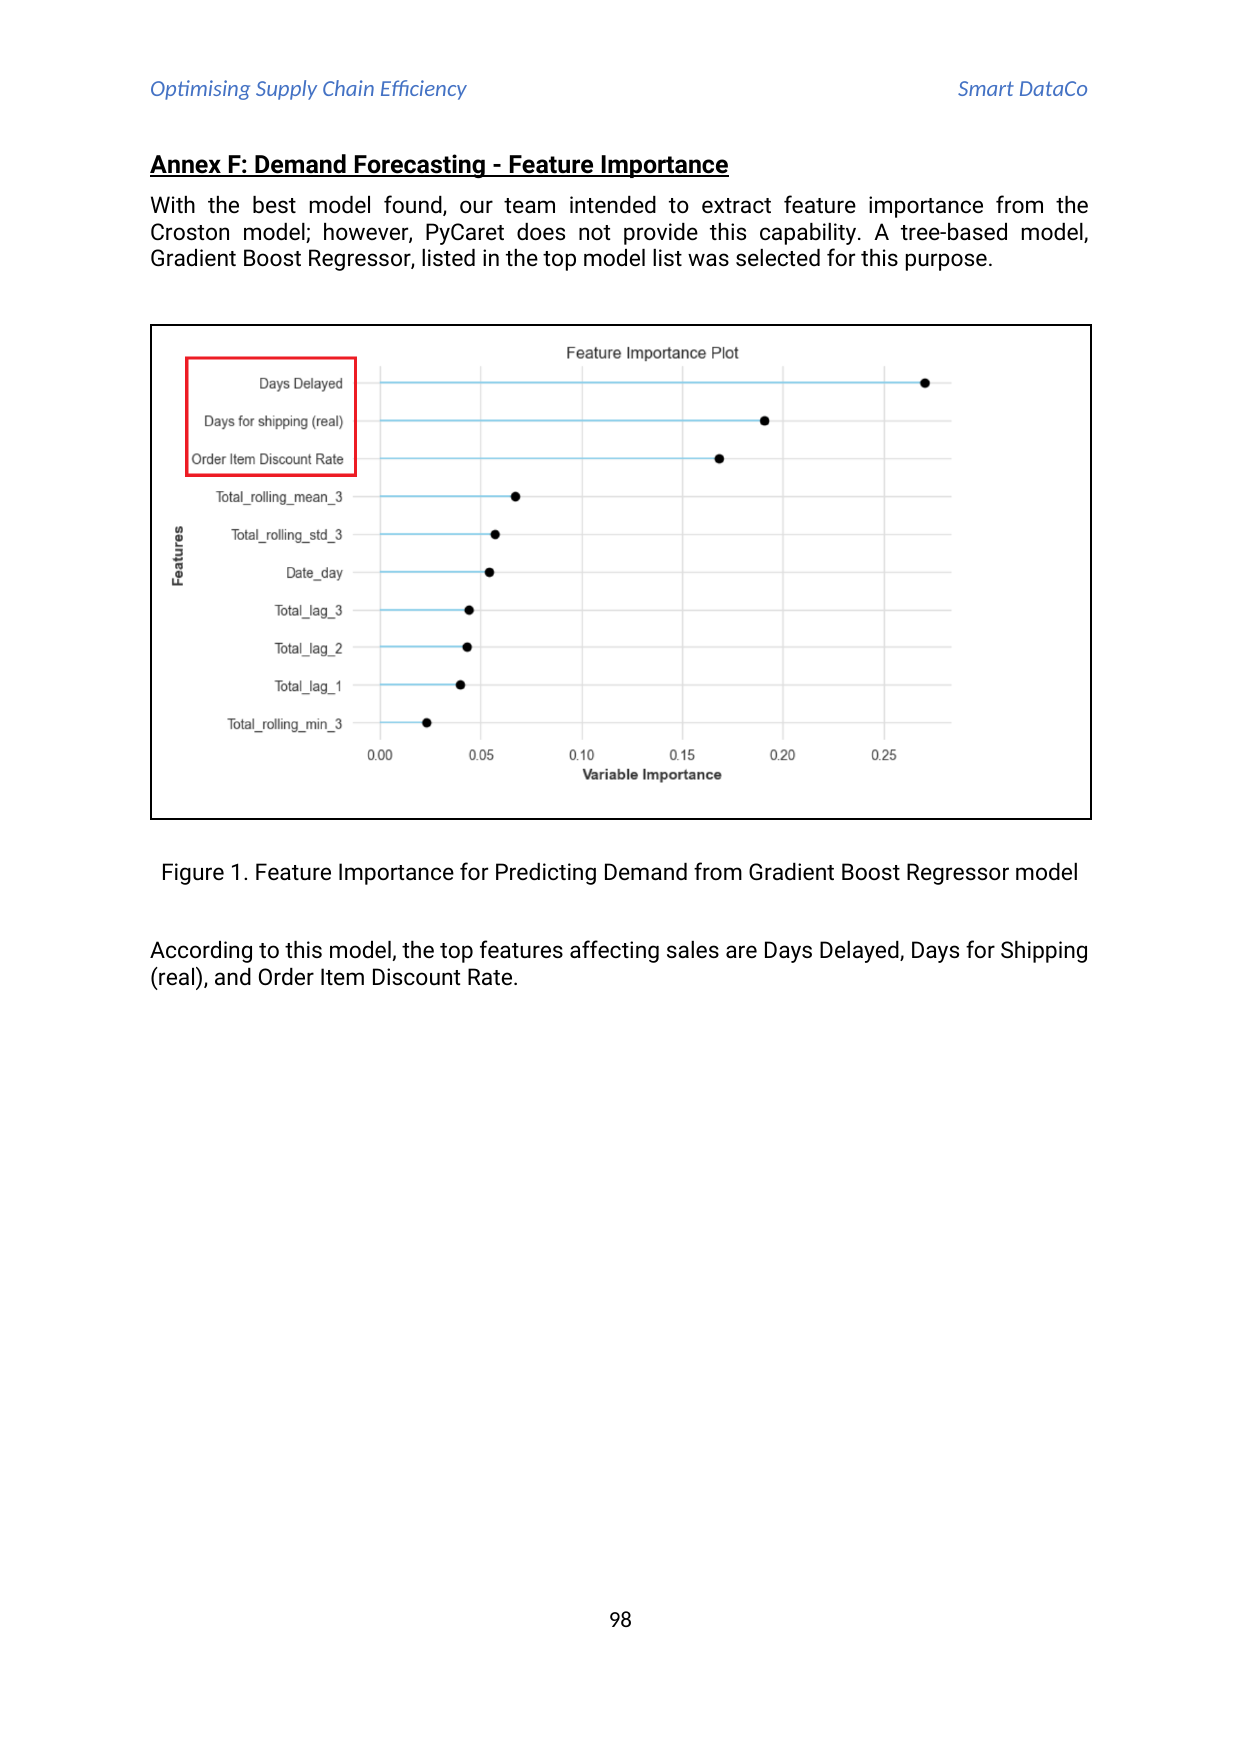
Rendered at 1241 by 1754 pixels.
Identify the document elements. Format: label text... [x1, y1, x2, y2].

picture [161, 336, 1079, 789]
text Figure 1. Feature Importance for Predicting Demand from Gradient Boost Regressor model [150, 859, 1090, 886]
text According to this model, the top features affecting sales are Days Delayed, Days for Shipping (real), and Order Item Discount Rate. [150, 938, 1090, 991]
text Annex F: Demand Forecasting - Feature Importance [150, 150, 1090, 179]
text With the best model found, our team intended to extract feature importance from the Croston model; however, PyCaret does not provide this capability. A tree-based model, Gradient Boost Regressor, listed in the top model list was selected for this purpose. [150, 192, 1090, 272]
